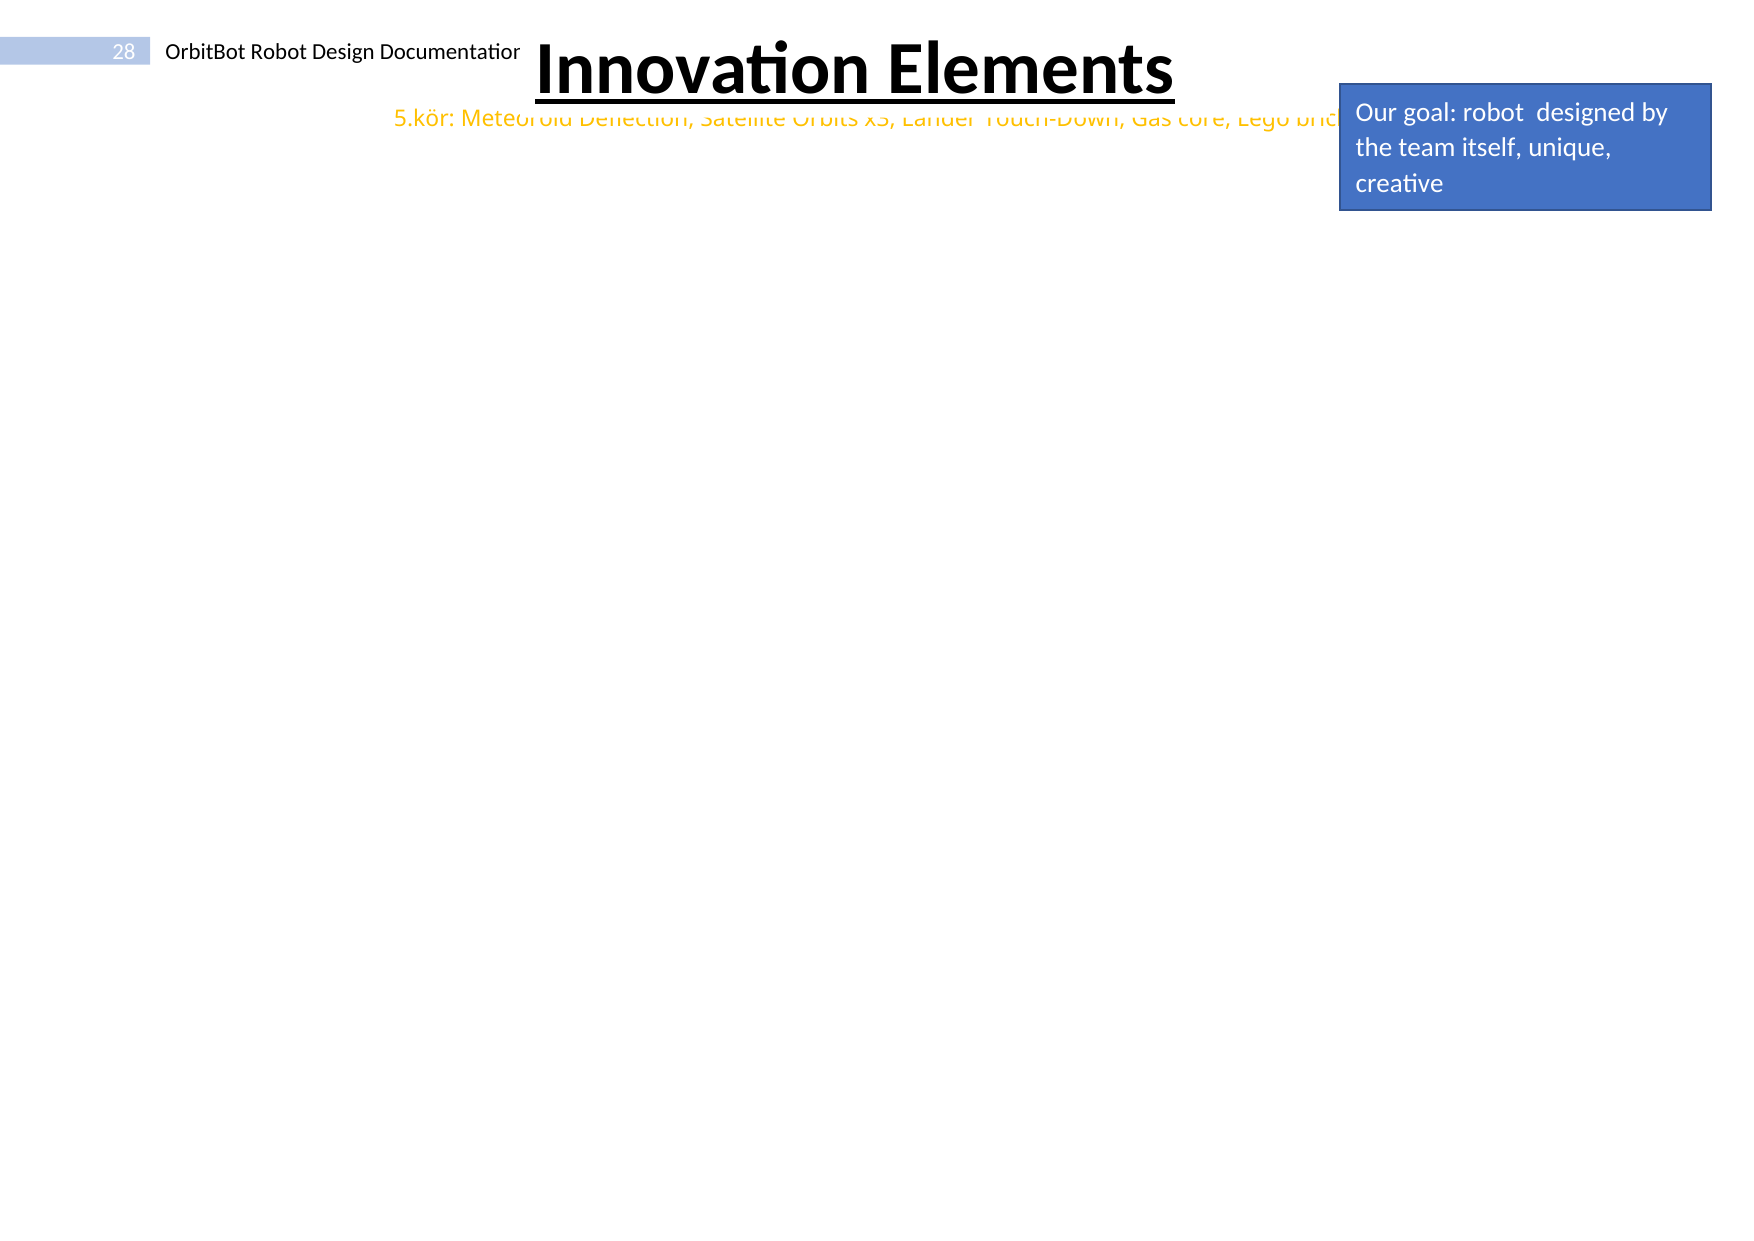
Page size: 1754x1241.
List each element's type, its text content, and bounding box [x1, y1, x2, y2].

text 5.kör: Meteoroid Deflection, Satellite Orbits x3, Lander Touch-Down, Gas core, Lego brick [103, 102, 1339, 133]
